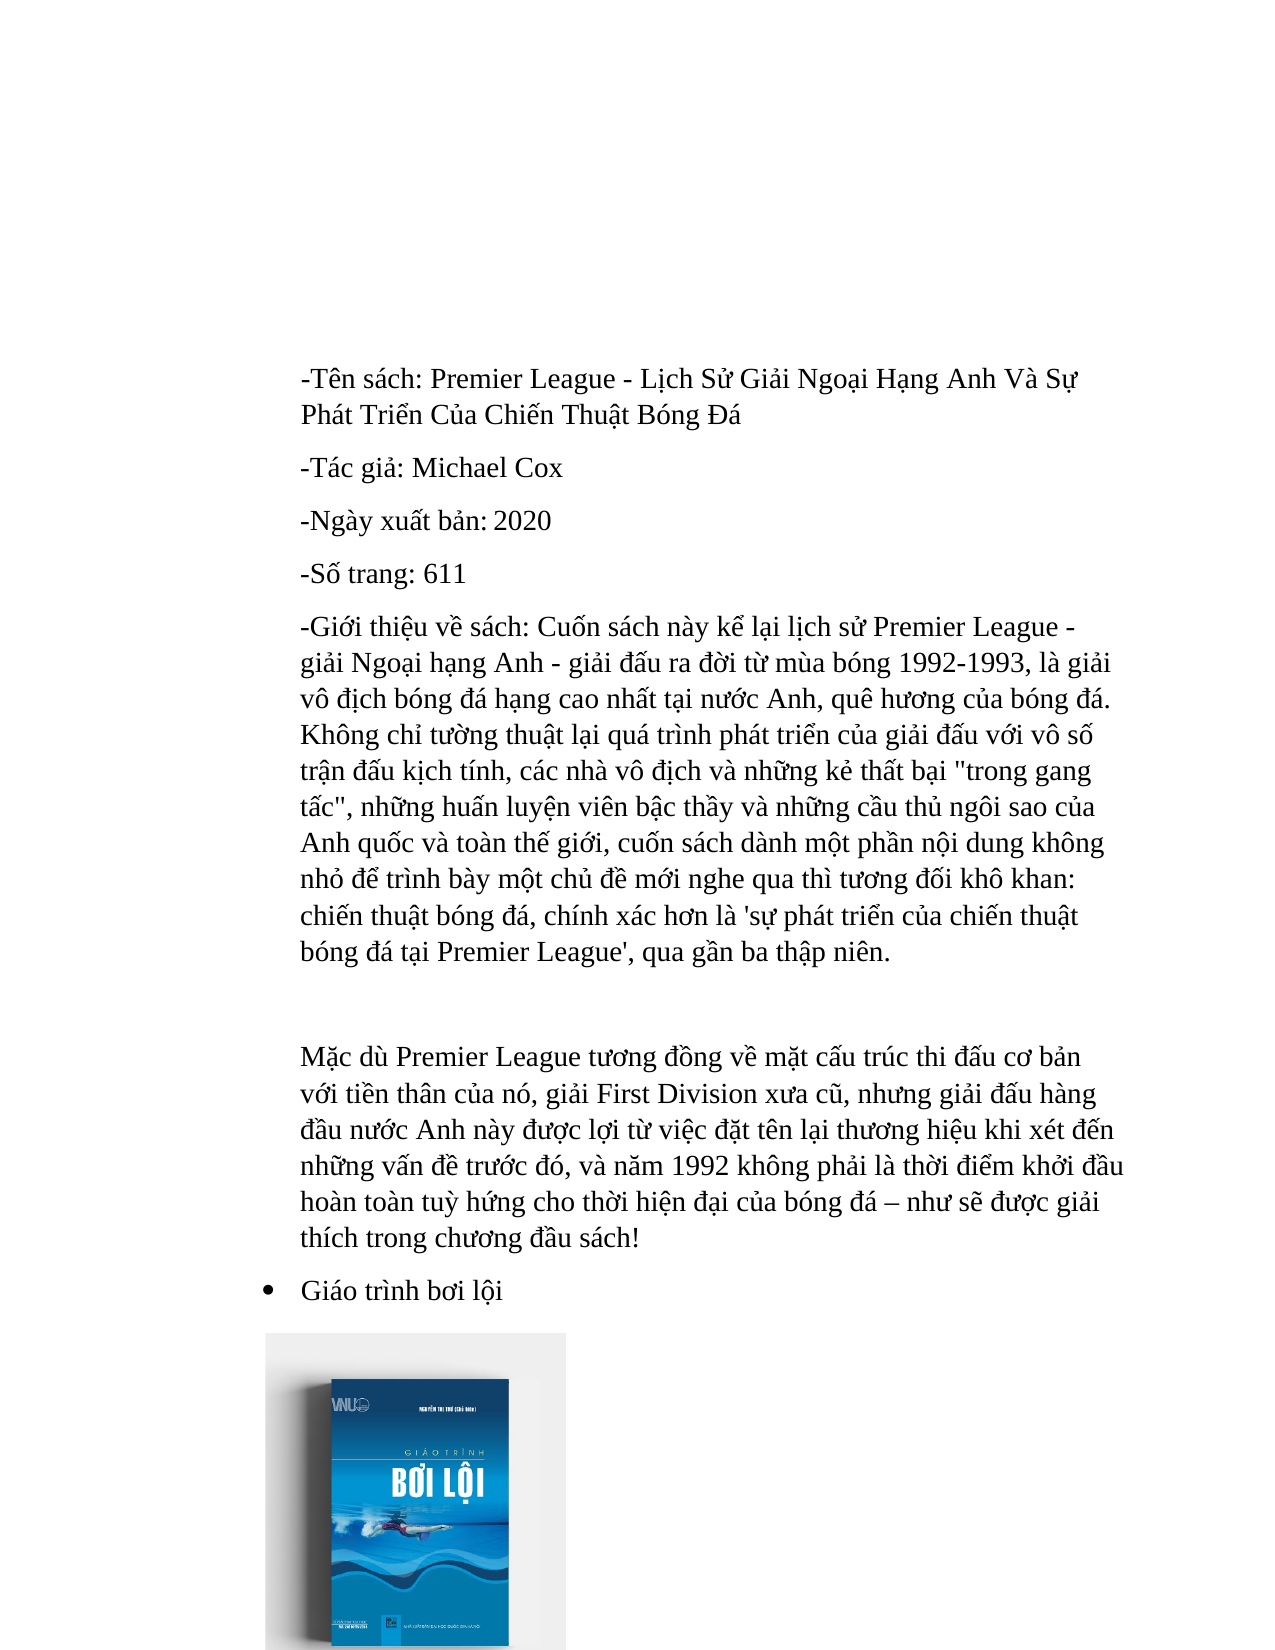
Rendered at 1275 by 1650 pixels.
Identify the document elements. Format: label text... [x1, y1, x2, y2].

text Mặc dù Premier League tương đồng về mặt cấu trúc thi đấu cơ bản với tiền thân của nó, giải First Division xưa cũ, nhưng giải đấu hàng đầu nước Anh này được lợi từ việc đặt tên lại thương hiệu khi xét đến những vấn đề trước đó, và năm 1992 không phải là thời điểm khởi đầu hoàn toàn tuỳ hứng cho thời hiện đại của bóng đá – như sẽ được giải thích trong chương đầu sách! [300, 1039, 1125, 1254]
picture [265, 1333, 566, 1650]
text -Giới thiệu về sách: Cuốn sách này kể lại lịch sử Premier League - giải Ngoại hạng Anh - giải đấu ra đời từ mùa bóng 1992-1993, là giải vô địch bóng đá hạng cao nhất tại nước Anh, quê hương của bóng đá. Không chỉ tường thuật lại quá trình phát triển của giải đấu với vô số trận đấu kịch tính, các nhà vô địch và những kẻ thất bại "trong gang tấc", những huấn luyện viên bậc thầy và những cầu thủ ngôi sao của Anh quốc và toàn thế giới, cuốn sách dành một phần nội dung không nhỏ để trình bày một chủ đề mới nghe qua thì tương đối khô khan: chiến thuật bóng đá, chính xác hơn là 'sự phát triển của chiến thuật bóng đá tại Premier League', qua gần ba thập niên. [300, 609, 1125, 967]
text -Số trang: 611 [150, 556, 1125, 589]
list Giáo trình bơi lội [263, 1273, 1125, 1307]
list -Tên sách: Premier League - Lịch Sử Giải Ngoại Hạng Anh Và Sự Phát Triển Của Chiến Thuật Bóng Đá [301, 361, 1125, 431]
text -Tác giả: Michael Cox [225, 450, 1125, 484]
text -Ngày xuất bản: 2020 [225, 503, 1125, 537]
